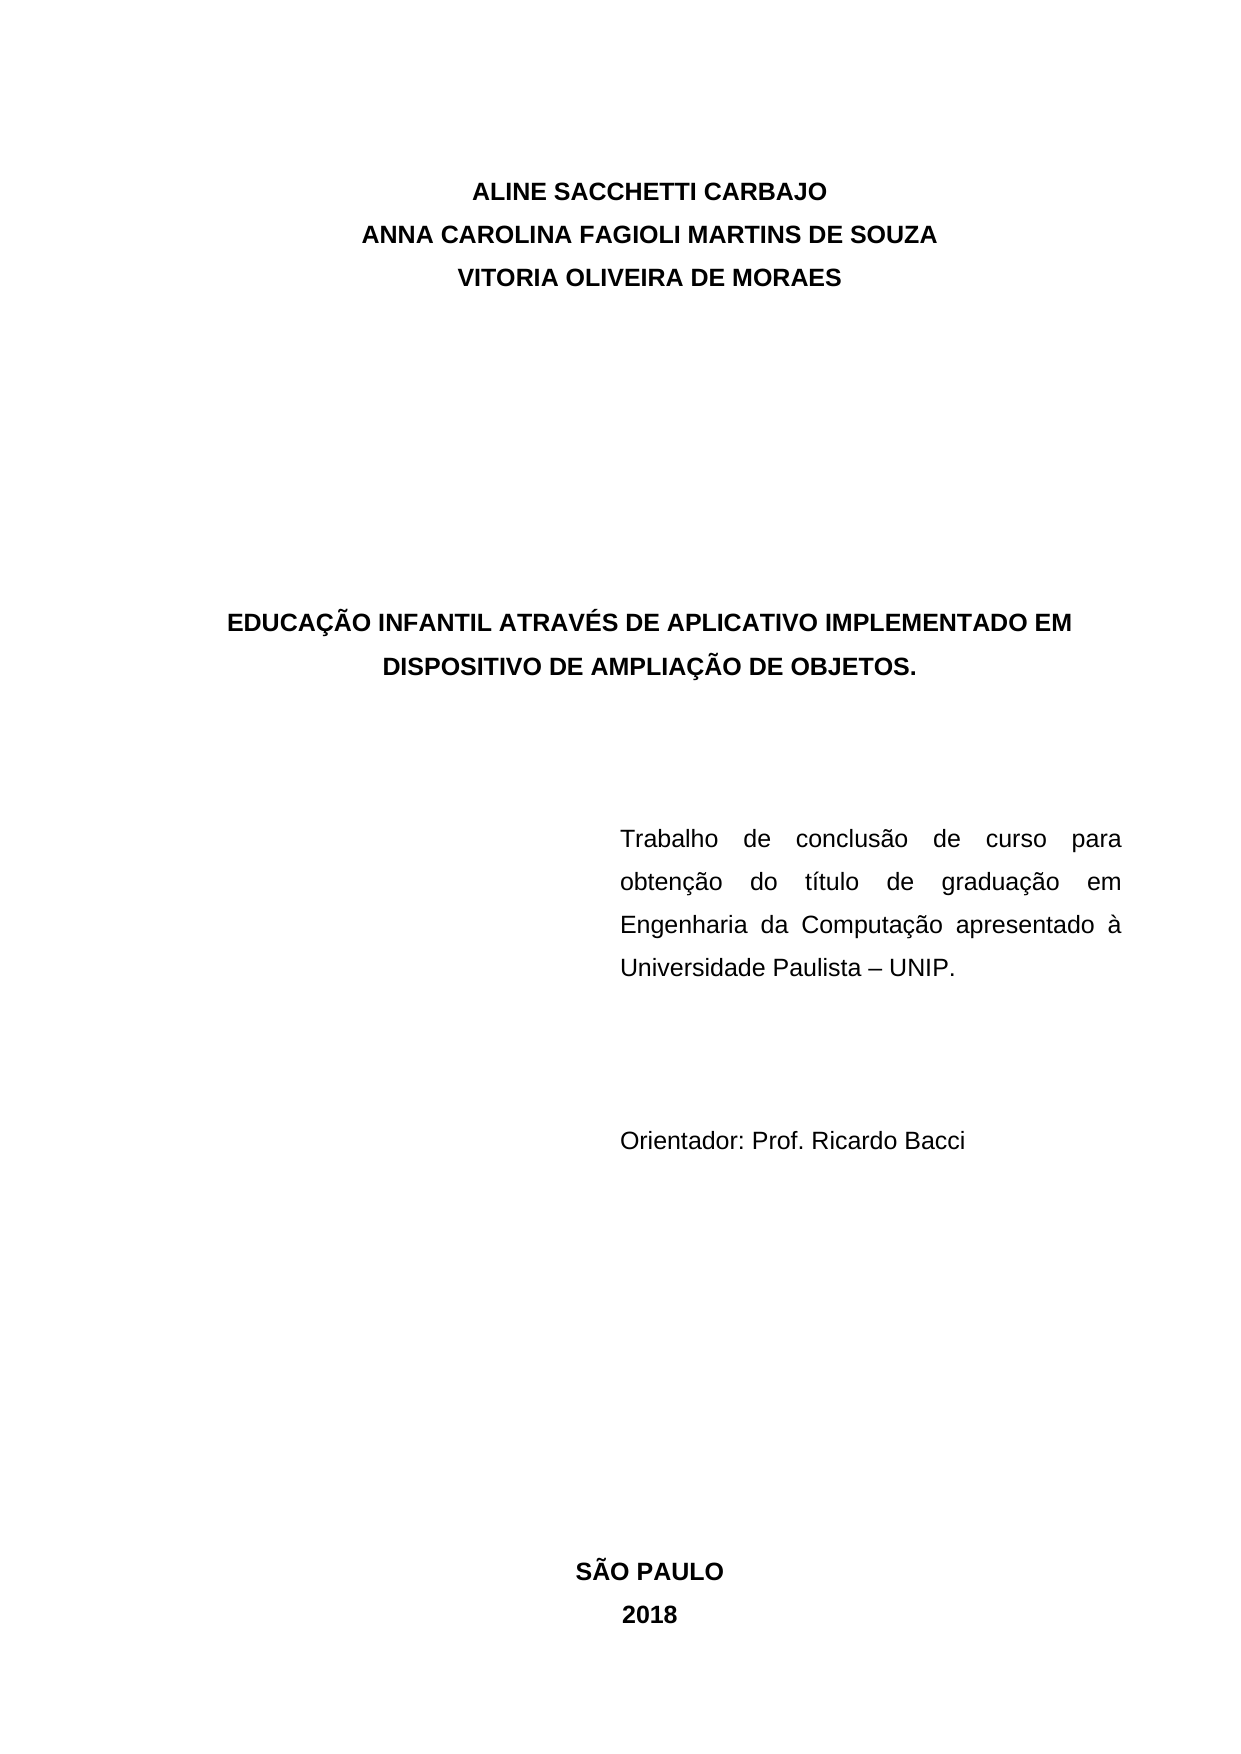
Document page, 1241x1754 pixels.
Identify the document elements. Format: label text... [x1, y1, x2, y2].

text Trabalho de conclusão de curso para obtenção do título de graduação em Engenharia da Computação apresentado à Universidade Paulista – UNIP. [620, 824, 1122, 982]
text 2018 [177, 1600, 1122, 1629]
text ALINE SACCHETTI CARBAJO [177, 177, 1122, 206]
text ANNA CAROLINA FAGIOLI MARTINS DE SOUZA [177, 220, 1122, 249]
text Orientador: Prof. Ricardo Bacci [620, 1126, 1122, 1155]
text SÃO PAULO [177, 1557, 1122, 1586]
text EDUCAÇÃO INFANTIL ATRAVÉS DE APLICATIVO IMPLEMENTADO EM DISPOSITIVO DE AMPLIAÇÃO DE OBJETOS. [177, 608, 1122, 680]
text VITORIA OLIVEIRA DE MORAES [177, 263, 1122, 292]
